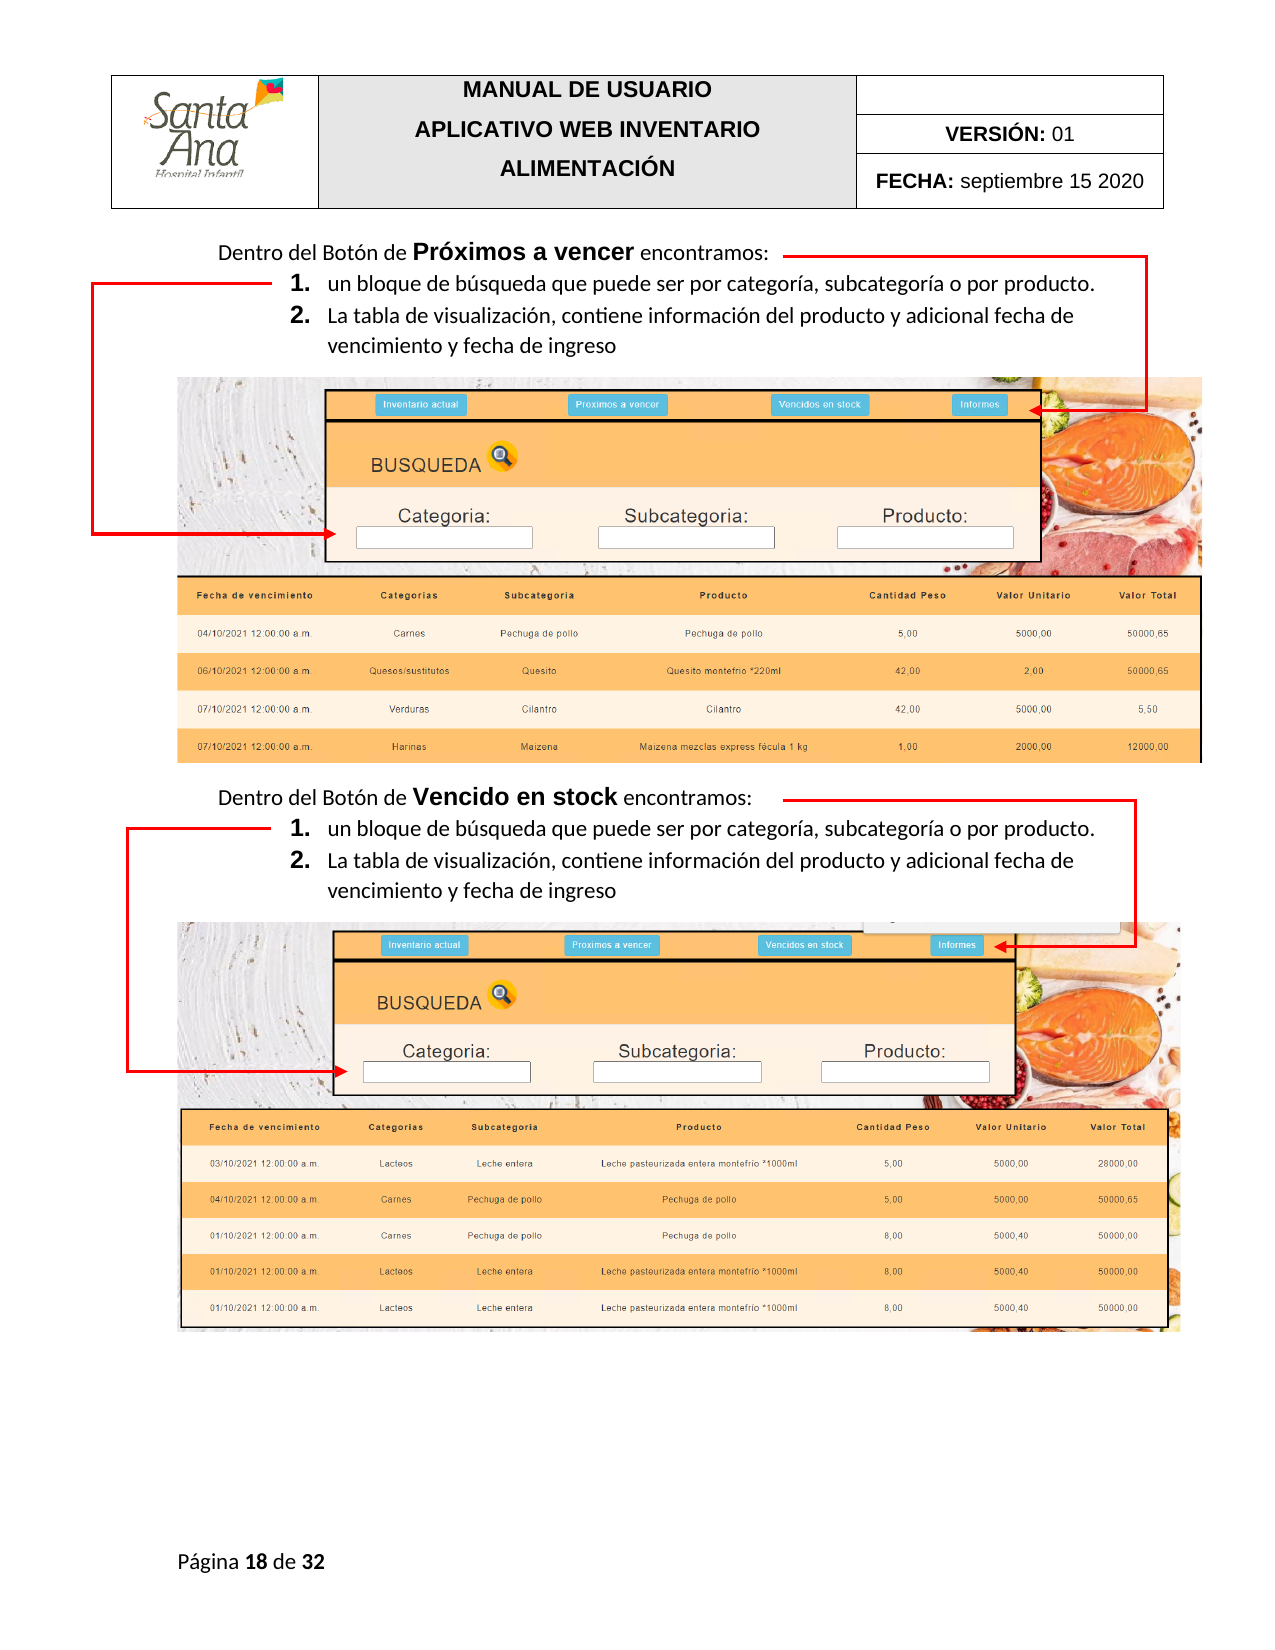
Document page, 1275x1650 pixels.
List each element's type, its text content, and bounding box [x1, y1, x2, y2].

list Dentro del Botón de Próximos a vencer encontramos: [218, 237, 1098, 266]
list La tabla de visualización, contiene información del producto y adicional fecha de vencimiento y fecha de ingreso [290, 299, 1098, 359]
list La tabla de visualización, contiene información del producto y adicional fecha de vencimiento y fecha de ingreso [290, 844, 1098, 904]
list Dentro del Botón de Vencido en stock encontramos: [218, 782, 1098, 811]
picture [177, 377, 1203, 763]
picture [177, 922, 1181, 1332]
list un bloque de búsqueda que puede ser por categoría, subcategoría o por producto. [290, 268, 1098, 297]
list un bloque de búsqueda que puede ser por categoría, subcategoría o por producto. [290, 813, 1098, 842]
picture [142, 76, 283, 176]
